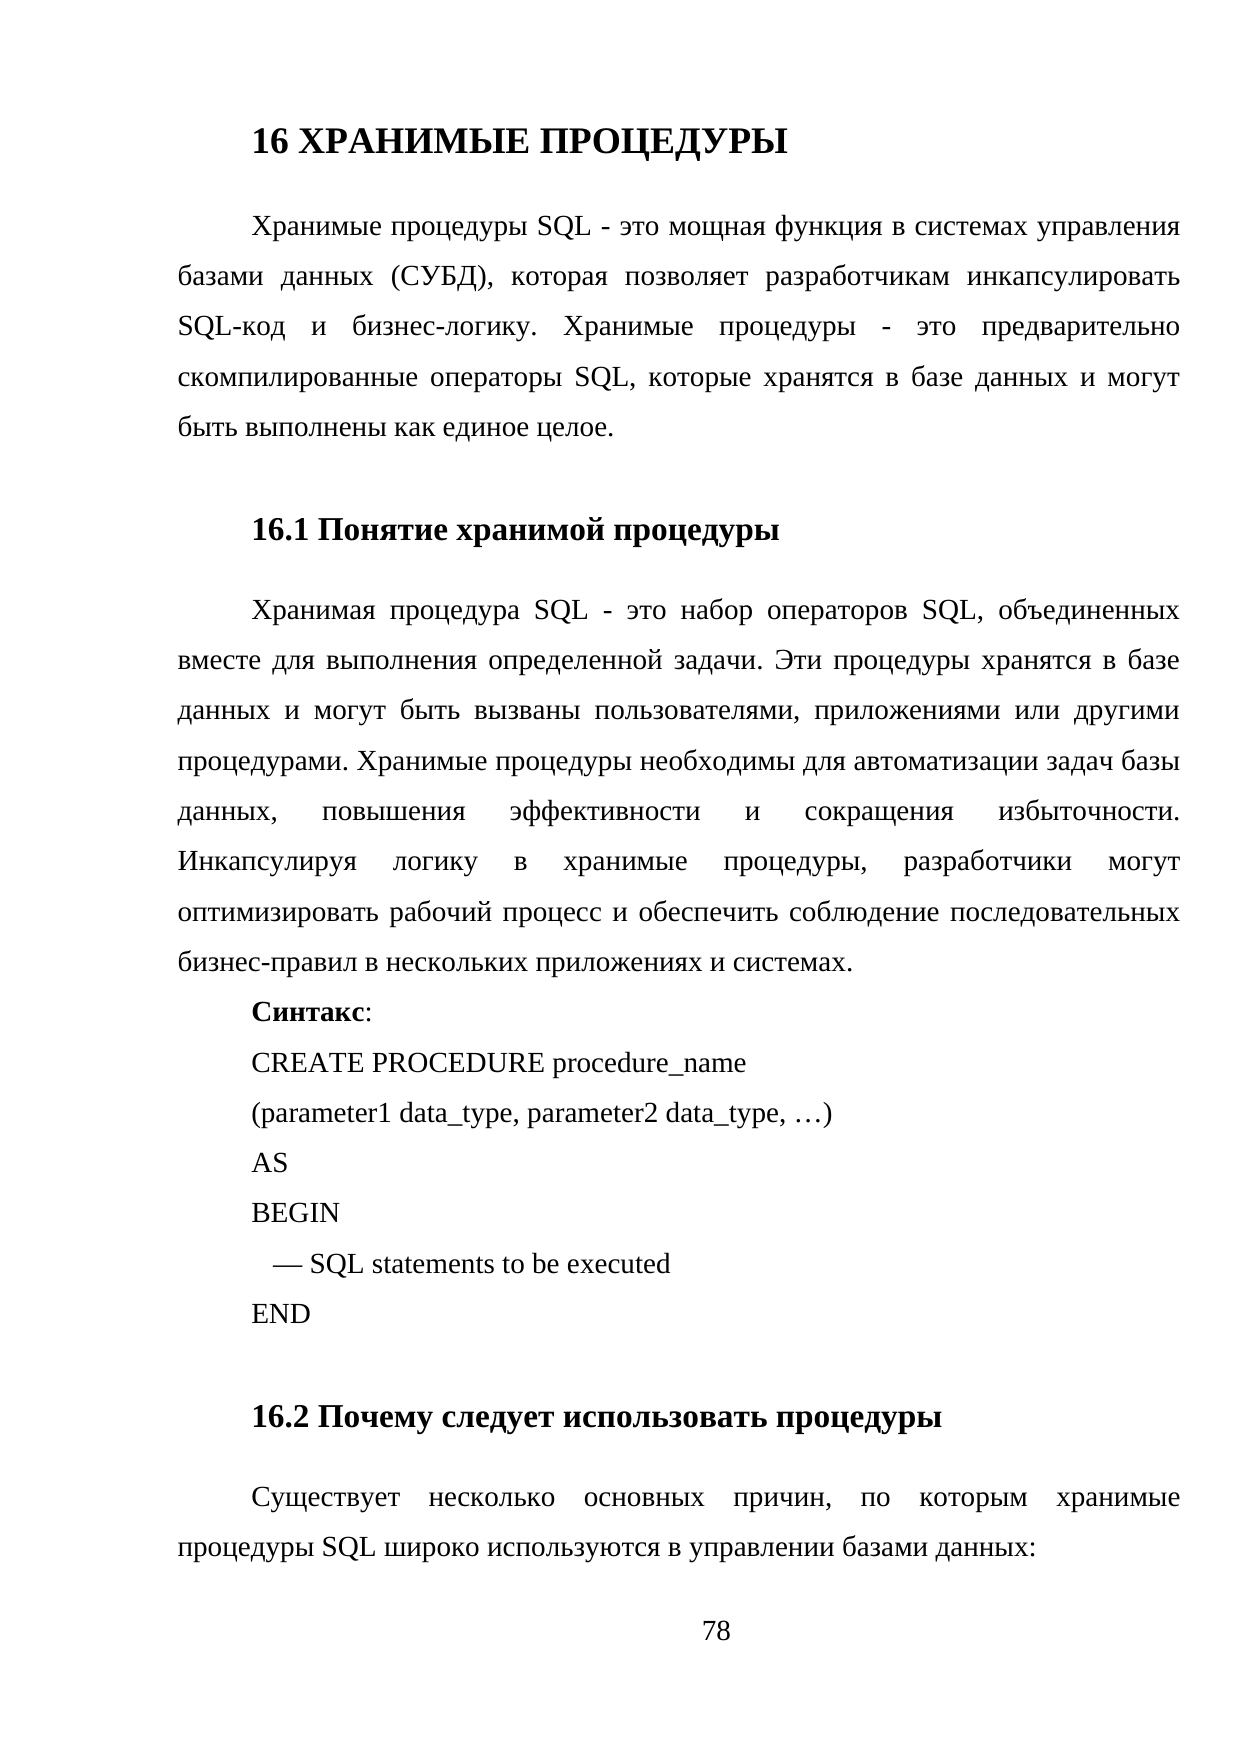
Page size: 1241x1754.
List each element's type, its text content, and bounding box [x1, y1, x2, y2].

text END [177, 1296, 1181, 1330]
text (parameter1 data_type, parameter2 data_type, …) [177, 1095, 1181, 1128]
text BEGIN [177, 1196, 1181, 1229]
text Хранимые процедуры SQL - это мощная функция в системах управления базами данных (СУБД), которая позволяет разработчикам инкапсулировать SQL-код и бизнес-логику. Хранимые процедуры - это предварительно скомпилированные операторы SQL, которые хранятся в базе данных и могут быть выполнены как единое целое. [177, 208, 1181, 443]
text Синтакс: [177, 994, 1181, 1028]
subtitle 16.1 Понятие хранимой процедуры [177, 509, 1181, 548]
subtitle 16.2 Почему следует использовать процедуры [177, 1397, 1181, 1435]
text Хранимая процедура SQL - это набор операторов SQL, объединенных вместе для выполнения определенной задачи. Эти процедуры хранятся в базе данных и могут быть вызваны пользователями, приложениями или другими процедурами. Хранимые процедуры необходимы для автоматизации задач базы данных, повышения эффективности и сокращения избыточности. Инкапсулируя логику в хранимые процедуры, разработчики могут оптимизировать рабочий процесс и обеспечить соблюдение последовательных бизнес-правил в нескольких приложениях и системах. [177, 592, 1181, 978]
subtitle 16 Хранимые процедуры [177, 118, 1181, 161]
text Существует несколько основных причин, по которым хранимые процедуры SQL широко используются в управлении базами данных: [177, 1479, 1181, 1563]
text CREATE PROCEDURE procedure_name [177, 1045, 1181, 1078]
text AS [177, 1145, 1181, 1179]
text — SQL statements to be executed [177, 1246, 1181, 1279]
